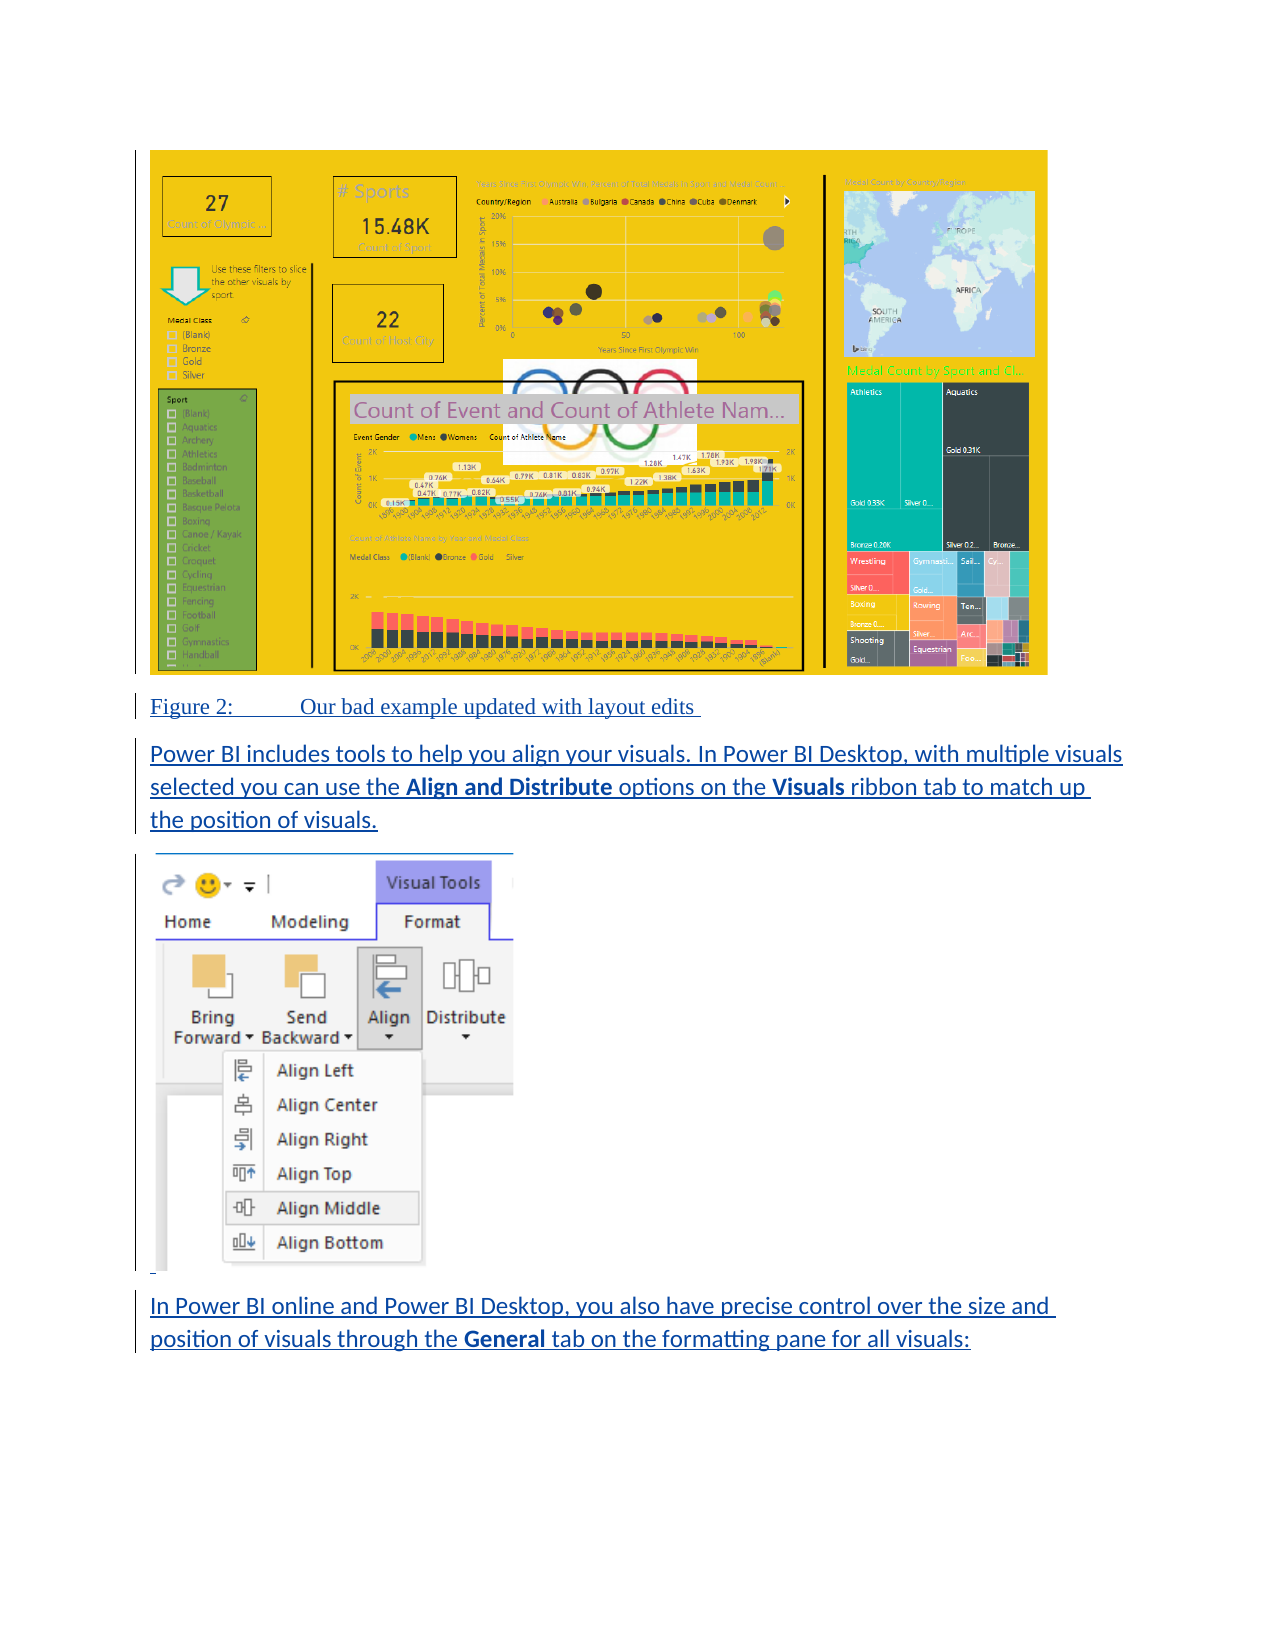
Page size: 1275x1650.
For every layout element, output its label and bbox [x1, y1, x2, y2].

picture [155, 853, 514, 1271]
picture [150, 150, 1048, 675]
